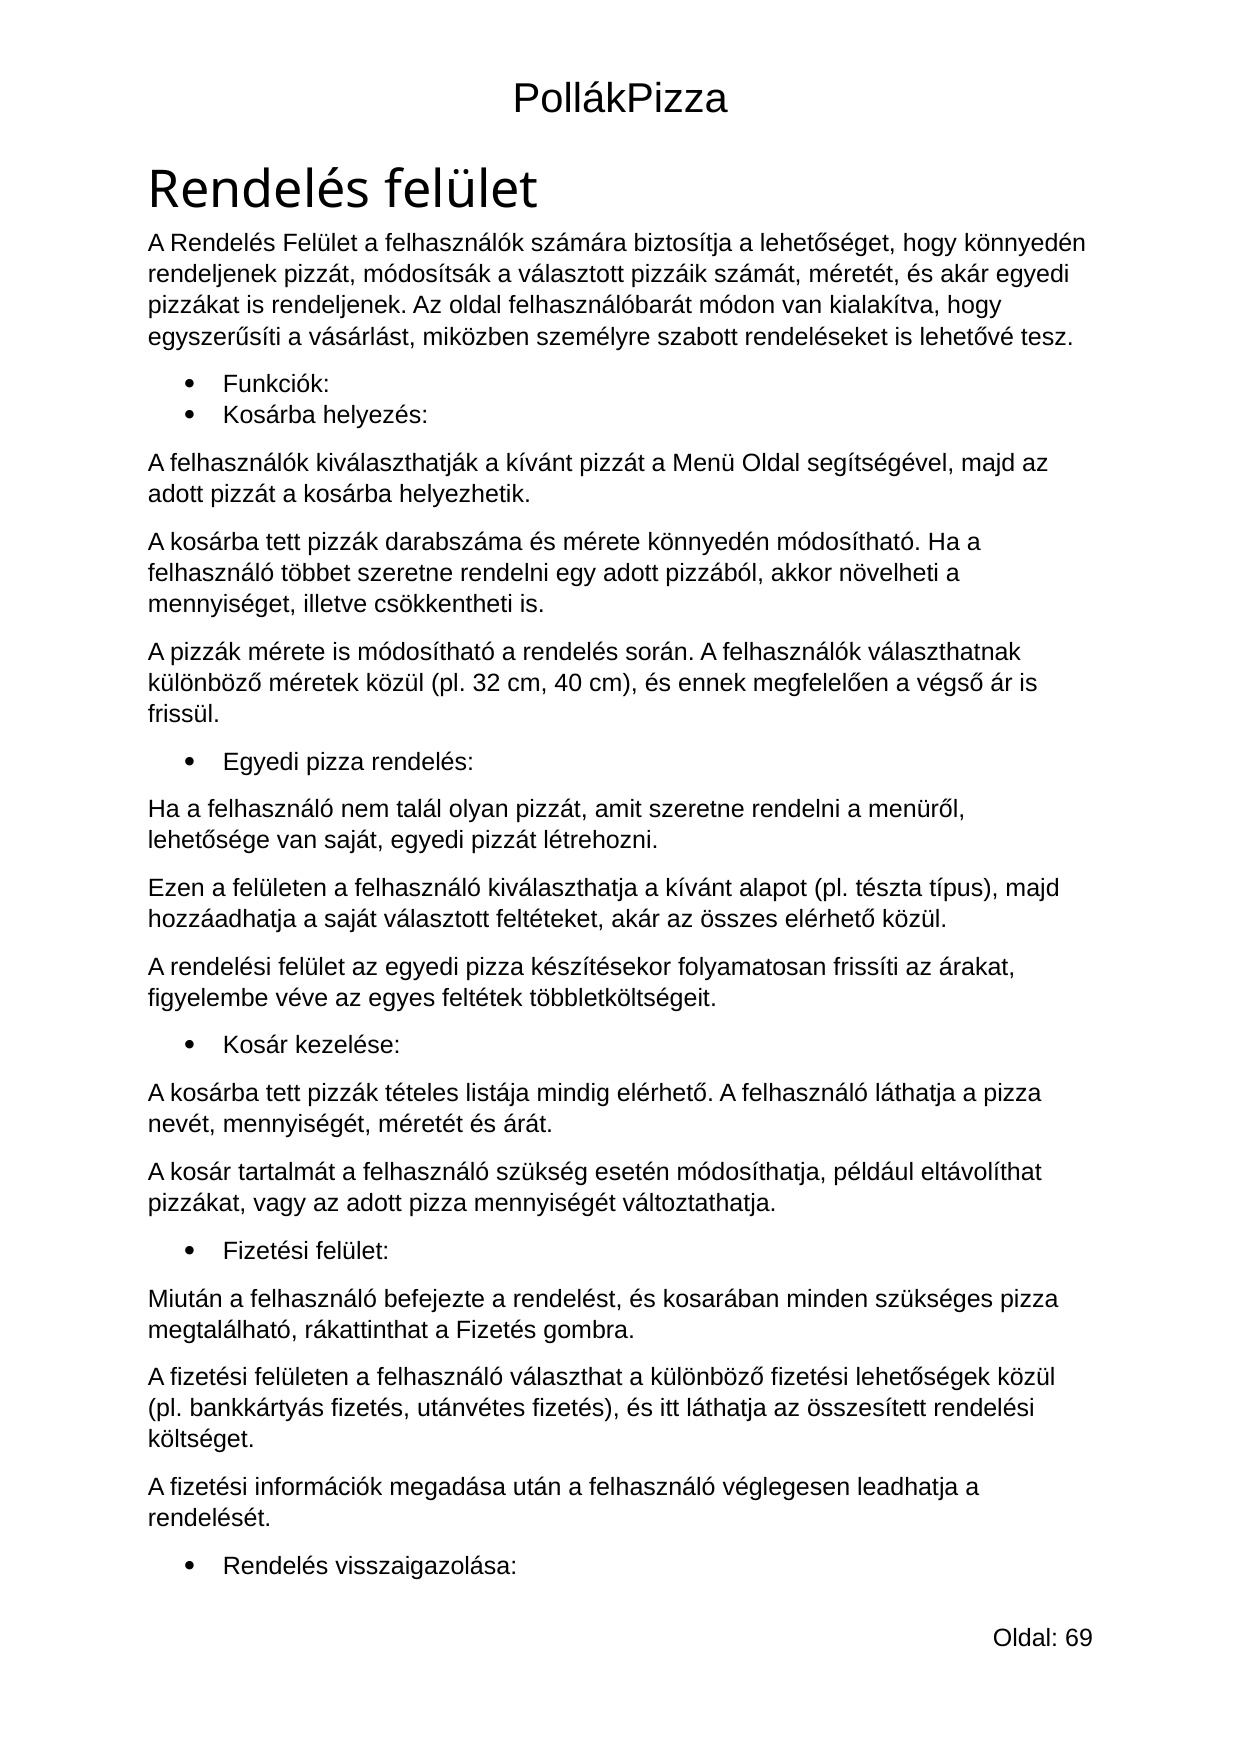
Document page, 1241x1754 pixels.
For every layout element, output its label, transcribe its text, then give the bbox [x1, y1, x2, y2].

text Ezen a felületen a felhasználó kiválaszthatja a kívánt alapot (pl. tészta típus), majd hozzáadhatja a saját választott feltéteket, akár az összes elérhető közül. [148, 873, 1093, 933]
list Kosárba helyezés: [185, 400, 1093, 429]
list Rendelés visszaigazolása: [185, 1551, 1093, 1580]
list Fizetési felület: [185, 1236, 1093, 1265]
text A kosárba tett pizzák darabszáma és mérete könnyedén módosítható. Ha a felhasználó többet szeretne rendelni egy adott pizzából, akkor növelheti a mennyiséget, illetve csökkentheti is. [148, 527, 1093, 618]
text A pizzák mérete is módosítható a rendelés során. A felhasználók választhatnak különböző méretek közül (pl. 32 cm, 40 cm), és ennek megfelelően a végső ár is frissül. [148, 637, 1093, 727]
text A fizetési felületen a felhasználó választhat a különböző fizetési lehetőségek közül (pl. bankkártyás fizetés, utánvétes fizetés), és itt láthatja az összesített rendelési költséget. [148, 1362, 1093, 1453]
text A rendelési felület az egyedi pizza készítésekor folyamatosan frissíti az árakat, figyelembe véve az egyes feltétek többletköltségeit. [148, 952, 1093, 1012]
text A kosárba tett pizzák tételes listája mindig elérhető. A felhasználó láthatja a pizza nevét, mennyiségét, méretét és árát. [148, 1078, 1093, 1138]
text A felhasználók kiválaszthatják a kívánt pizzát a Menü Oldal segítségével, majd az adott pizzát a kosárba helyezhetik. [148, 448, 1093, 508]
list Funkciók: [185, 369, 1093, 398]
text A kosár tartalmát a felhasználó szükség esetén módosíthatja, például eltávolíthat pizzákat, vagy az adott pizza mennyiségét változtathatja. [148, 1157, 1093, 1217]
subtitle Rendelés felület [148, 152, 1093, 223]
text Miután a felhasználó befejezte a rendelést, és kosarában minden szükséges pizza megtalálható, rákattinthat a Fizetés gombra. [148, 1284, 1093, 1343]
text A fizetési információk megadása után a felhasználó véglegesen leadhatja a rendelését. [148, 1472, 1093, 1532]
list Kosár kezelése: [185, 1031, 1093, 1059]
text Ha a felhasználó nem talál olyan pizzát, amit szeretne rendelni a menüről, lehetősége van saját, egyedi pizzát létrehozni. [148, 794, 1093, 854]
text A Rendelés Felület a felhasználók számára biztosítja a lehetőséget, hogy könnyedén rendeljenek pizzát, módosítsák a választott pizzáik számát, méretét, és akár egyedi pizzákat is rendeljenek. Az oldal felhasználóbarát módon van kialakítva, hogy egyszerűsíti a vásárlást, miközben személyre szabott rendeléseket is lehetővé tesz. [148, 228, 1093, 350]
list Egyedi pizza rendelés: [185, 746, 1093, 775]
